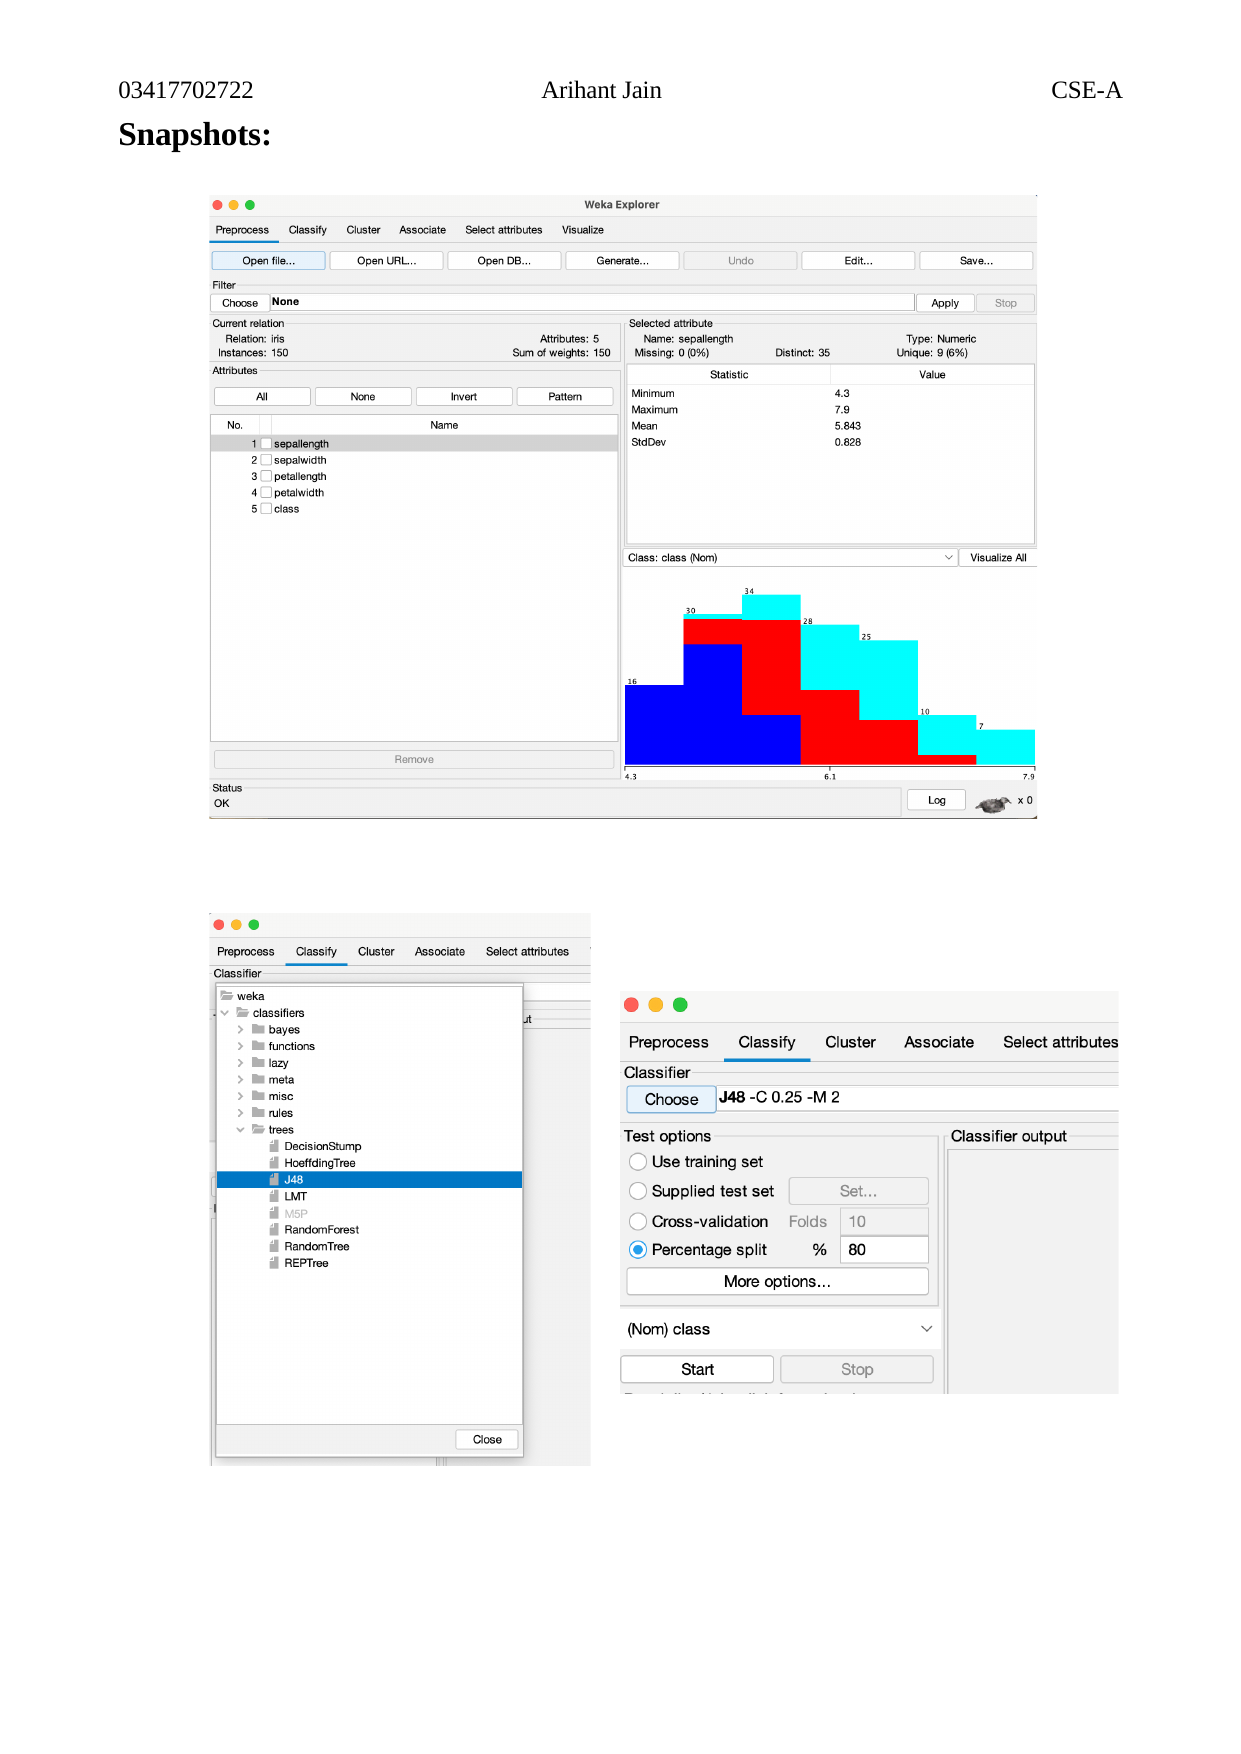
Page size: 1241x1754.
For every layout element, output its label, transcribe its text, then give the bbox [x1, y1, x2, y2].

picture [209, 195, 1038, 819]
text Snapshots: [118, 114, 1152, 153]
picture [620, 991, 1119, 1394]
picture [209, 913, 591, 1466]
